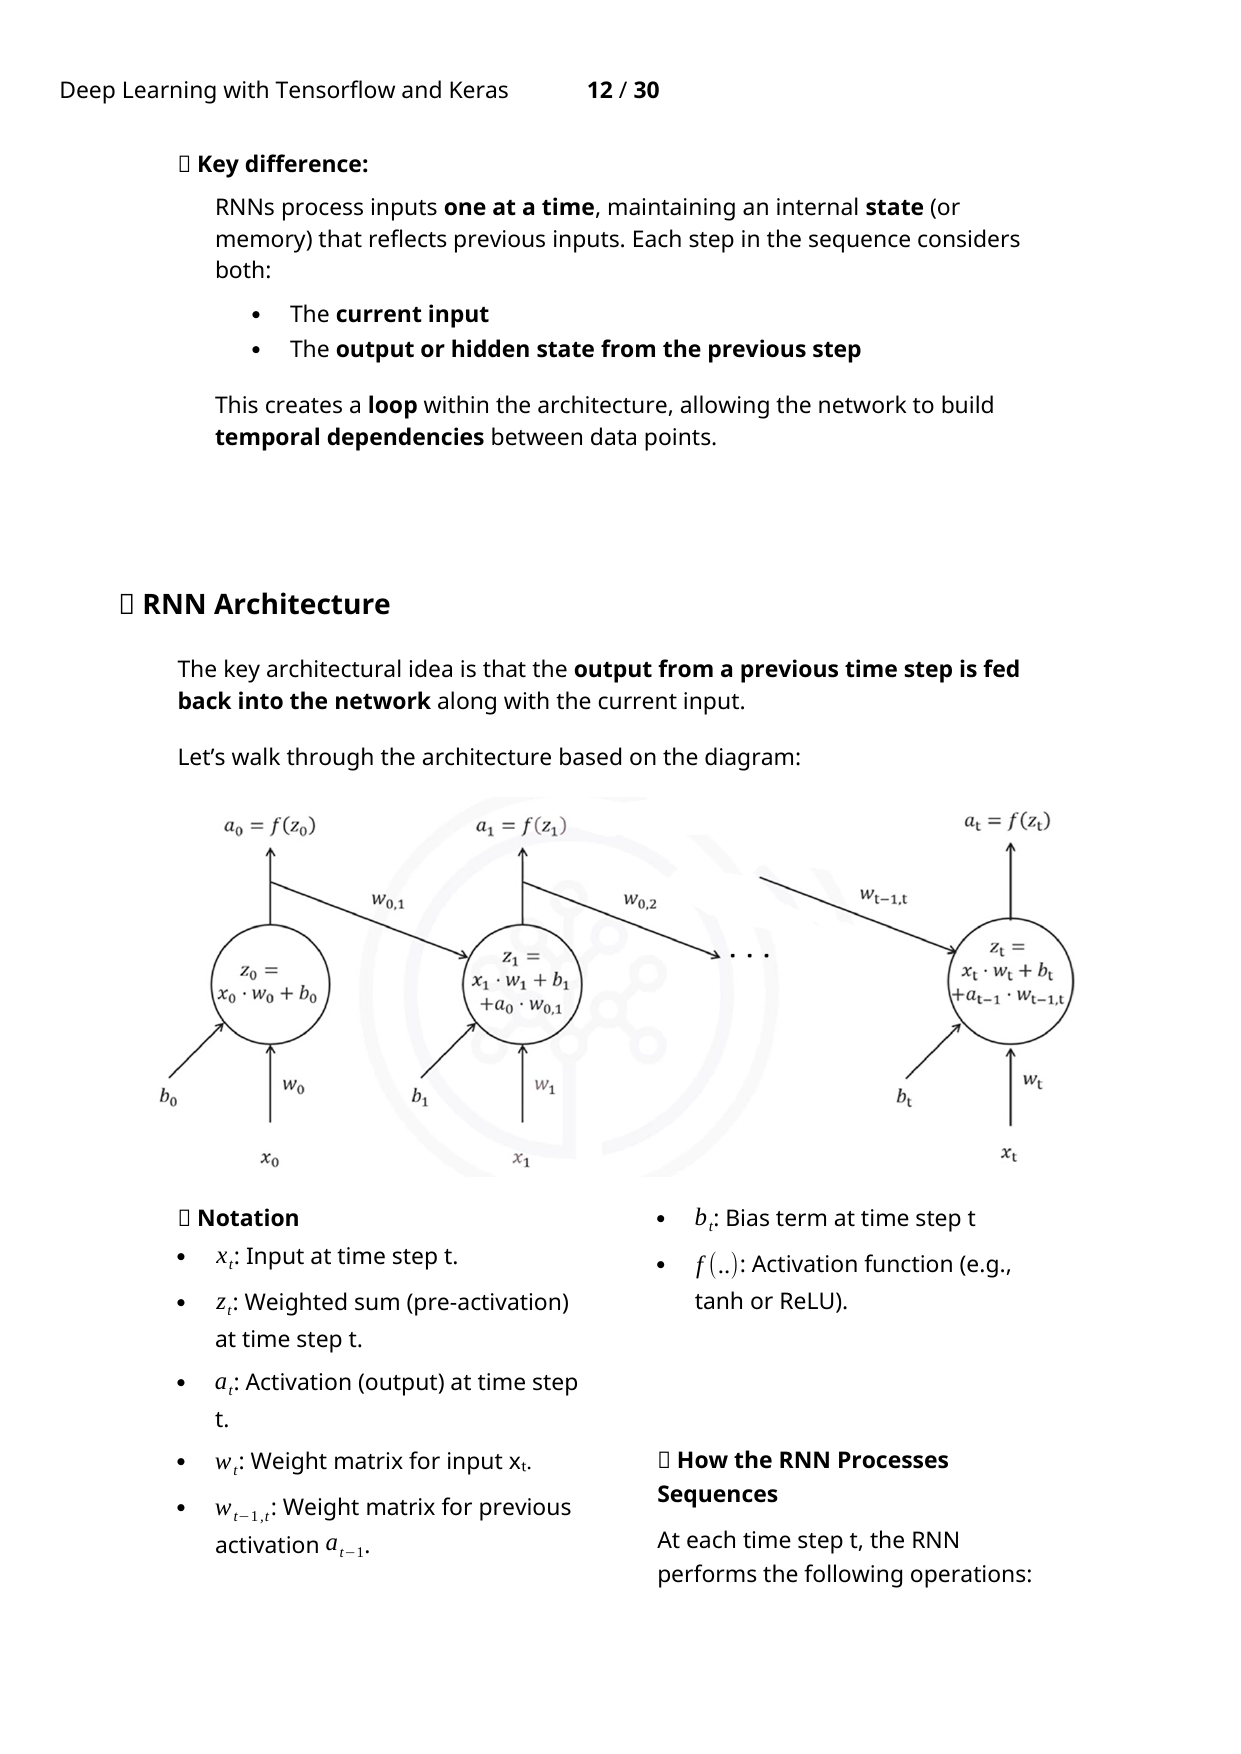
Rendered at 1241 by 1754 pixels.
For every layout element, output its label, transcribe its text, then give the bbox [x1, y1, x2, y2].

list : Bias term at time step t [657, 1202, 1063, 1237]
subtitle 🔹 RNN Architecture [118, 584, 1063, 623]
text This creates a loop within the architecture, allowing the network to build temporal dependencies between data points. [215, 389, 1063, 452]
picture [147, 797, 1089, 1177]
list : Weight matrix for previous activation . [177, 1491, 583, 1560]
list : Activation (output) at time step t. [177, 1366, 583, 1434]
text 🧩 Notation [177, 1202, 583, 1233]
text 🧠 How the RNN Processes Sequences [657, 1444, 1063, 1509]
list : Weight matrix for input xₜ. [177, 1445, 583, 1481]
list The current input [252, 298, 1063, 329]
text RNNs process inputs one at a time, maintaining an internal state (or memory) that reflects previous inputs. Each step in the sequence considers both: [215, 191, 1063, 285]
text The key architectural idea is that the output from a previous time step is fed back into the network along with the current input. [177, 653, 1063, 716]
list : Activation function (e.g., tanh or ReLU). [657, 1248, 1063, 1316]
text Let’s walk through the architecture based on the diagram: [177, 741, 1063, 772]
text ✅ Key difference: [177, 148, 1063, 179]
list : Input at time step t. [177, 1240, 583, 1275]
text At each time step t, the RNN performs the following operations: [657, 1524, 1063, 1589]
list : Weighted sum (pre-activation) at time step t. [177, 1286, 583, 1355]
list The output or hidden state from the previous step [252, 333, 1063, 364]
